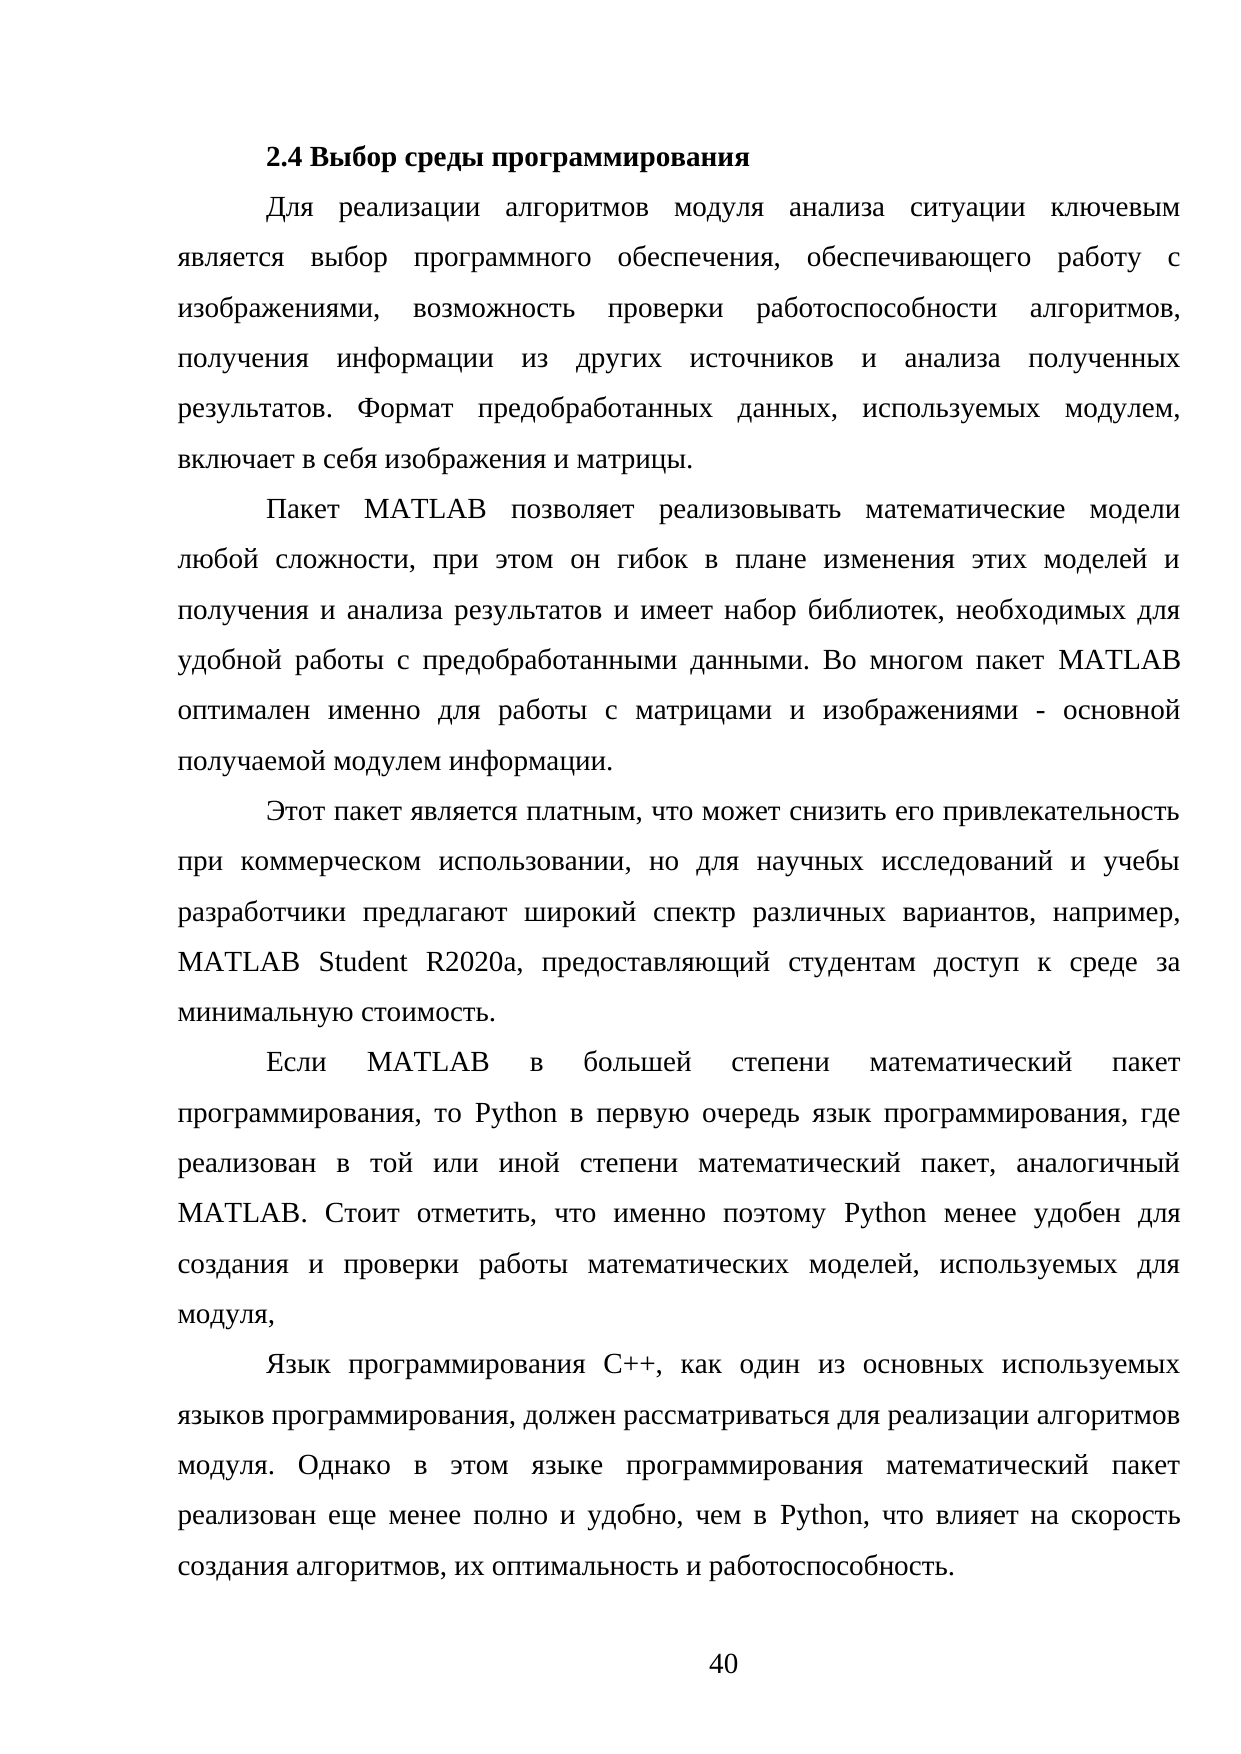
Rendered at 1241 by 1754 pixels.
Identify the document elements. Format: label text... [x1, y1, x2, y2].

subtitle 2.4 Выбор среды программирования [266, 139, 1181, 172]
text Для реализации алгоритмов модуля анализа ситуации ключевым является выбор программного обеспечения, обеспечивающего работу с изображениями, возможность проверки работоспособности алгоритмов, получения информации из других источников и анализа полученных результатов. Формат предобработанных данных, используемых модулем, включает в себя изображения и матрицы. [177, 189, 1181, 474]
text Этот пакет является платным, что может снизить его привлекательность при коммерческом использовании, но для научных исследований и учебы разработчики предлагают широкий спектр различных вариантов, например, MATLAB Student R2020a, предоставляющий студентам доступ к среде за минимальную стоимость. [177, 793, 1181, 1028]
text Если MATLAB в большей степени математический пакет программирования, то Python в первую очередь язык программирования, где реализован в той или иной степени математический пакет, аналогичный MATLAB. Стоит отметить, что именно поэтому Python менее удобен для создания и проверки работы математических моделей, используемых для модуля, [177, 1044, 1181, 1330]
text Пакет MATLAB позволяет реализовывать математические модели любой сложности, при этом он гибок в плане изменения этих моделей и получения и анализа результатов и имеет набор библиотек, необходимых для удобной работы с предобработанными данными. Во многом пакет MATLAB оптимален именно для работы с матрицами и изображениями - основной получаемой модулем информации. [177, 491, 1181, 776]
text Язык программирования С++, как один из основных используемых языков программирования, должен рассматриваться для реализации алгоритмов модуля. Однако в этом языке программирования математический пакет реализован еще менее полно и удобно, чем в Python, что влияет на скорость создания алгоритмов, их оптимальность и работоспособность. [177, 1346, 1181, 1581]
